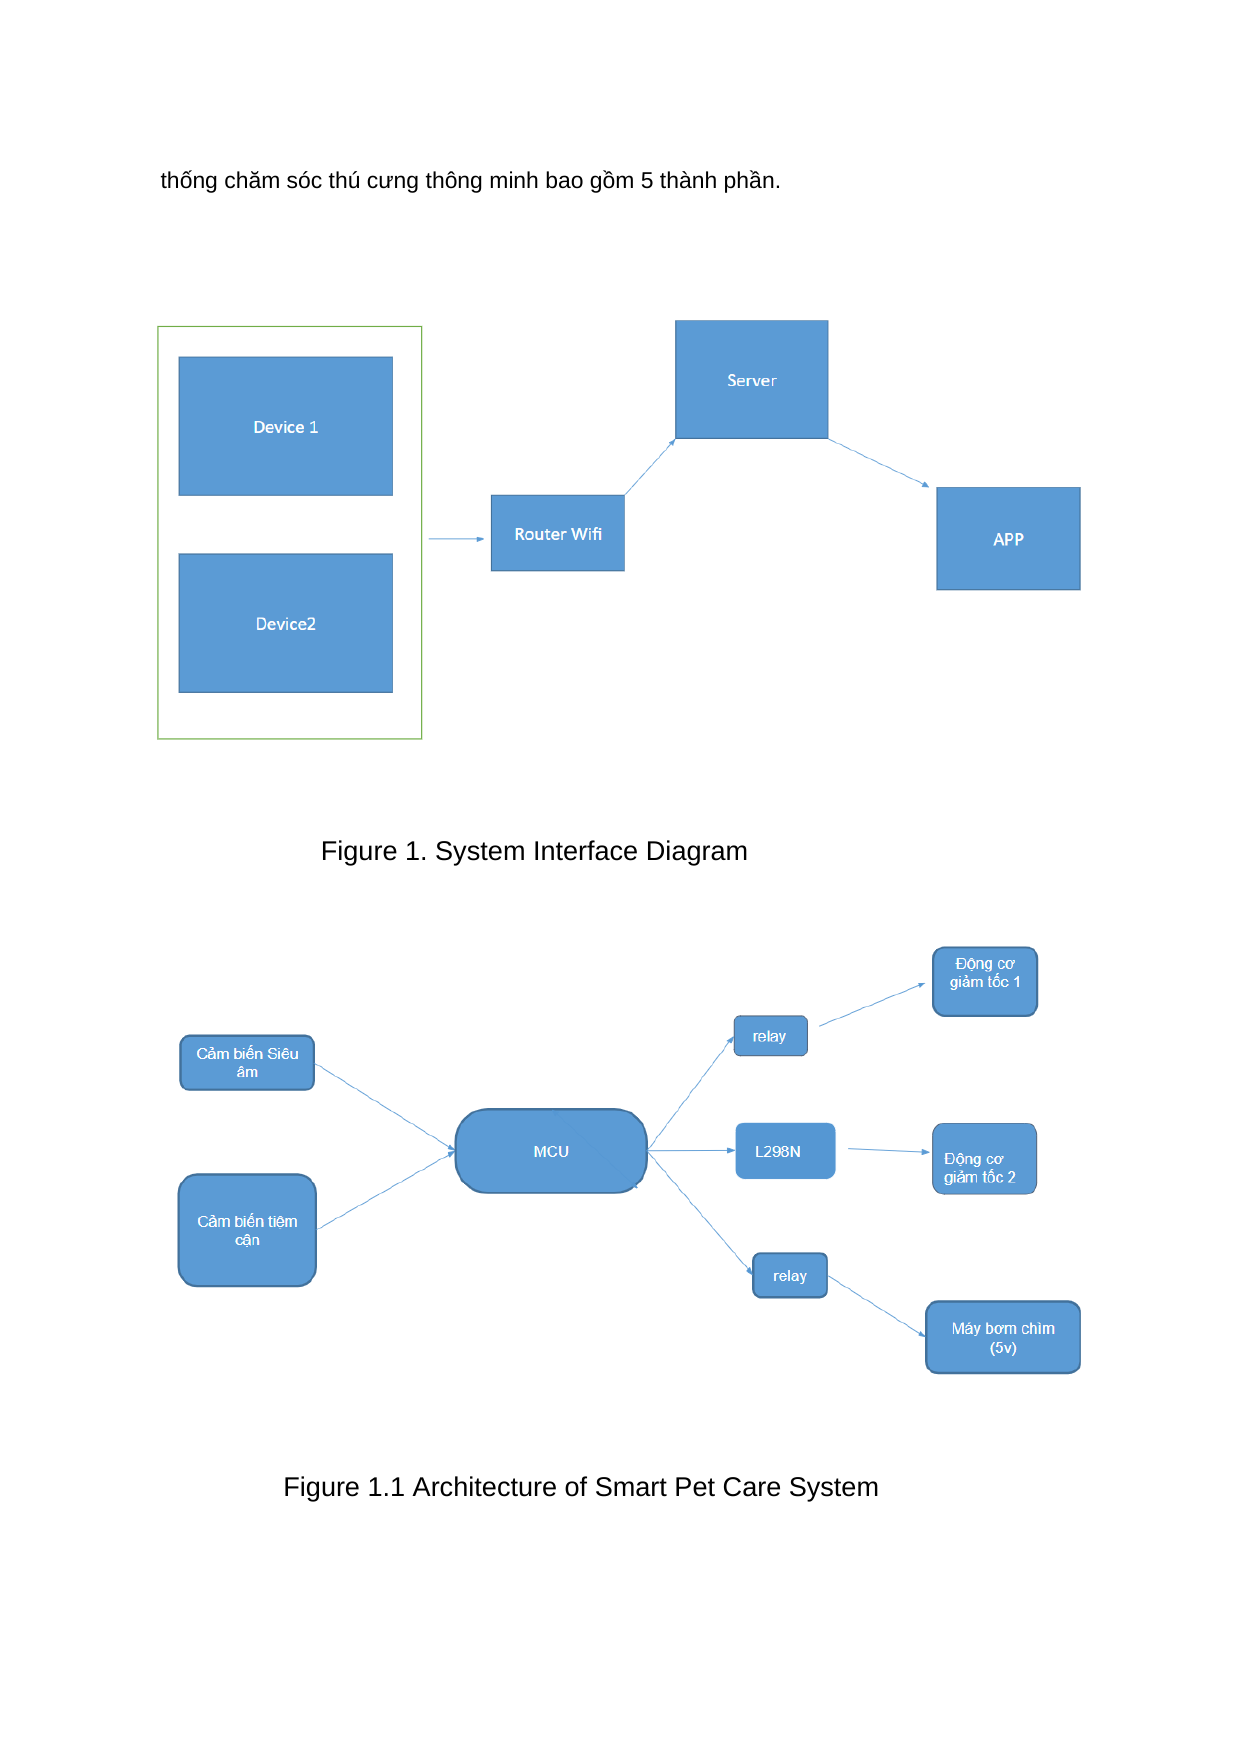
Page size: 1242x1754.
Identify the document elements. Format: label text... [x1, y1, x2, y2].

picture [139, 270, 1103, 784]
text Figure 1.1 Architecture of Smart Pet Care System [160, 1471, 1064, 1502]
text Figure 1. System Interface Diagram [160, 834, 1064, 866]
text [160, 167, 1064, 193]
picture [139, 878, 1103, 1381]
